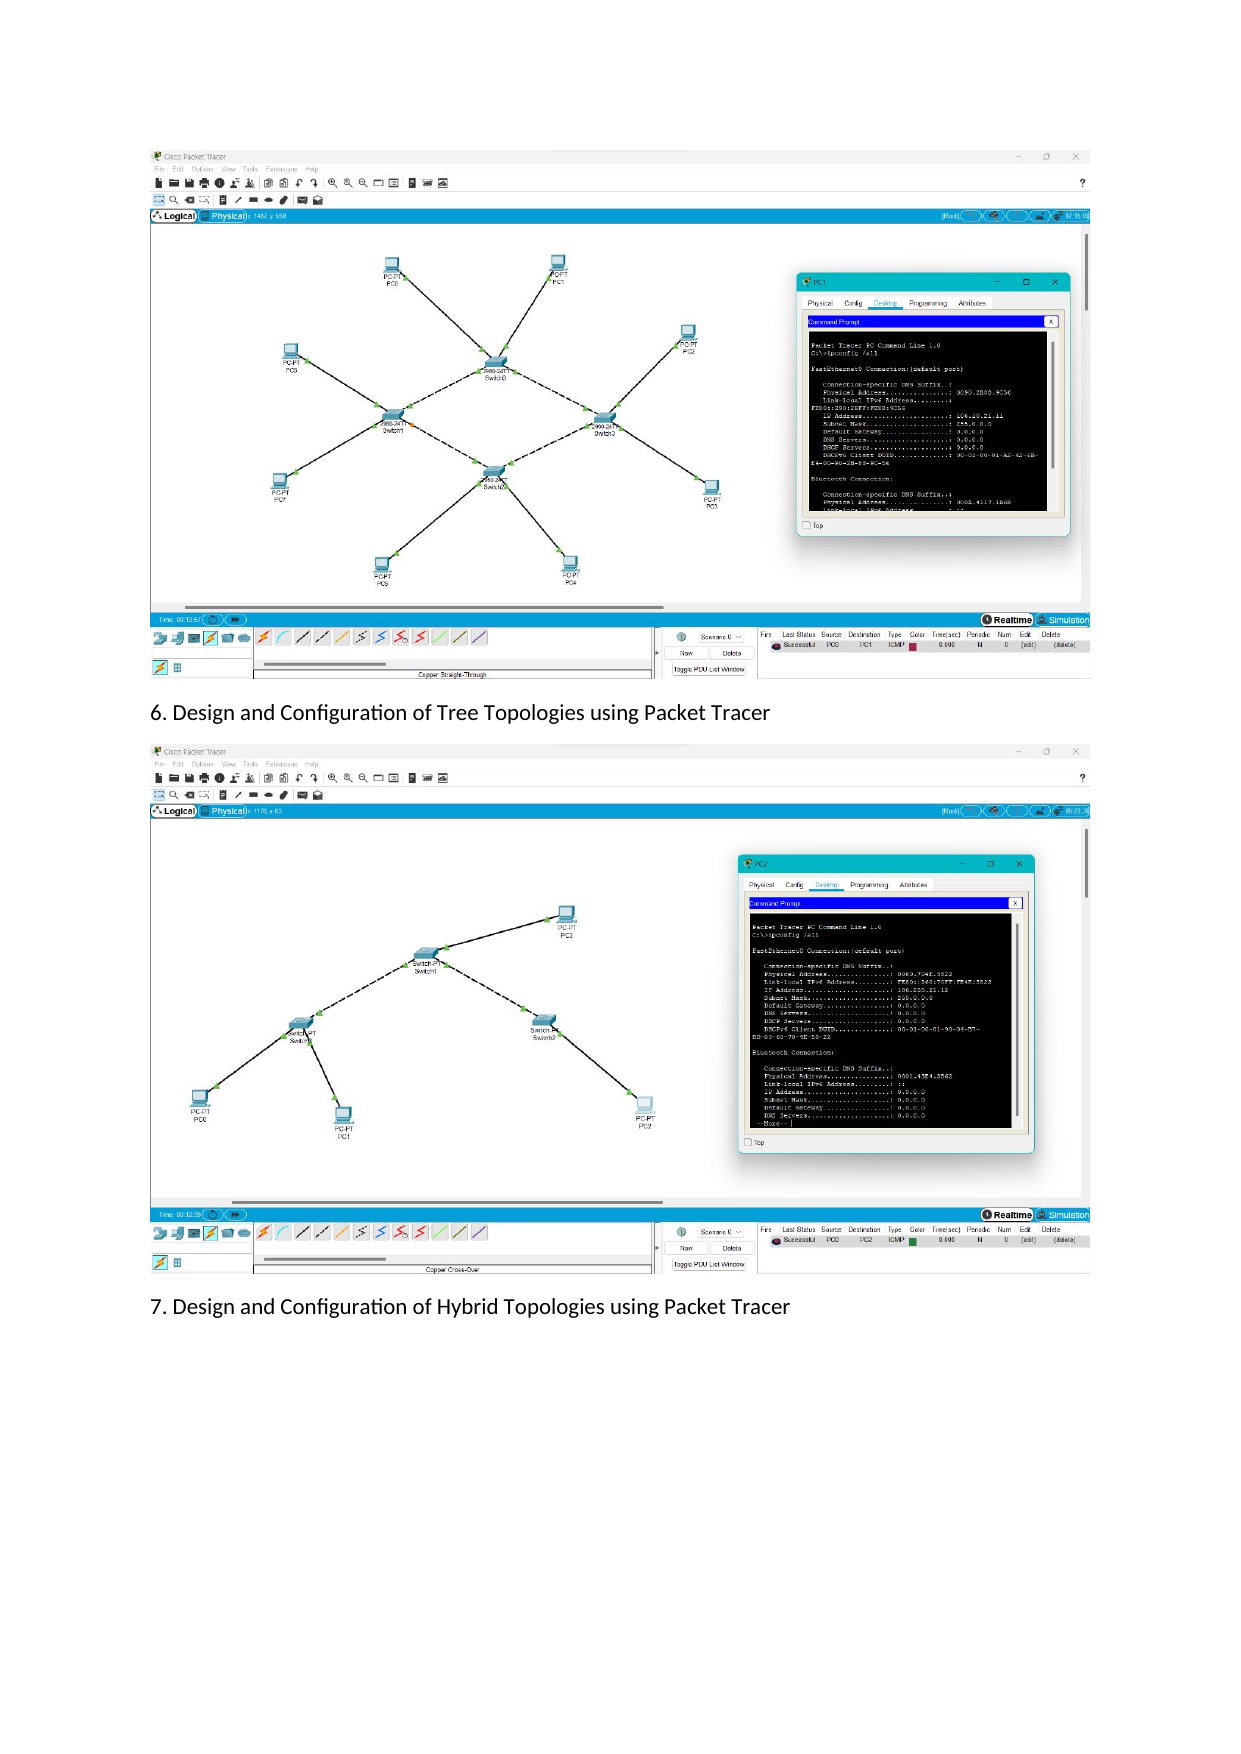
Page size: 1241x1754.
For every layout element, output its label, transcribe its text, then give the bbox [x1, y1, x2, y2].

picture [150, 744, 1091, 1274]
text 7. Design and Configuration of Hybrid Topologies using Packet Tracer [150, 1292, 1090, 1320]
text 6. Design and Configuration of Tree Topologies using Packet Tracer [150, 698, 1090, 726]
picture [150, 150, 1091, 679]
